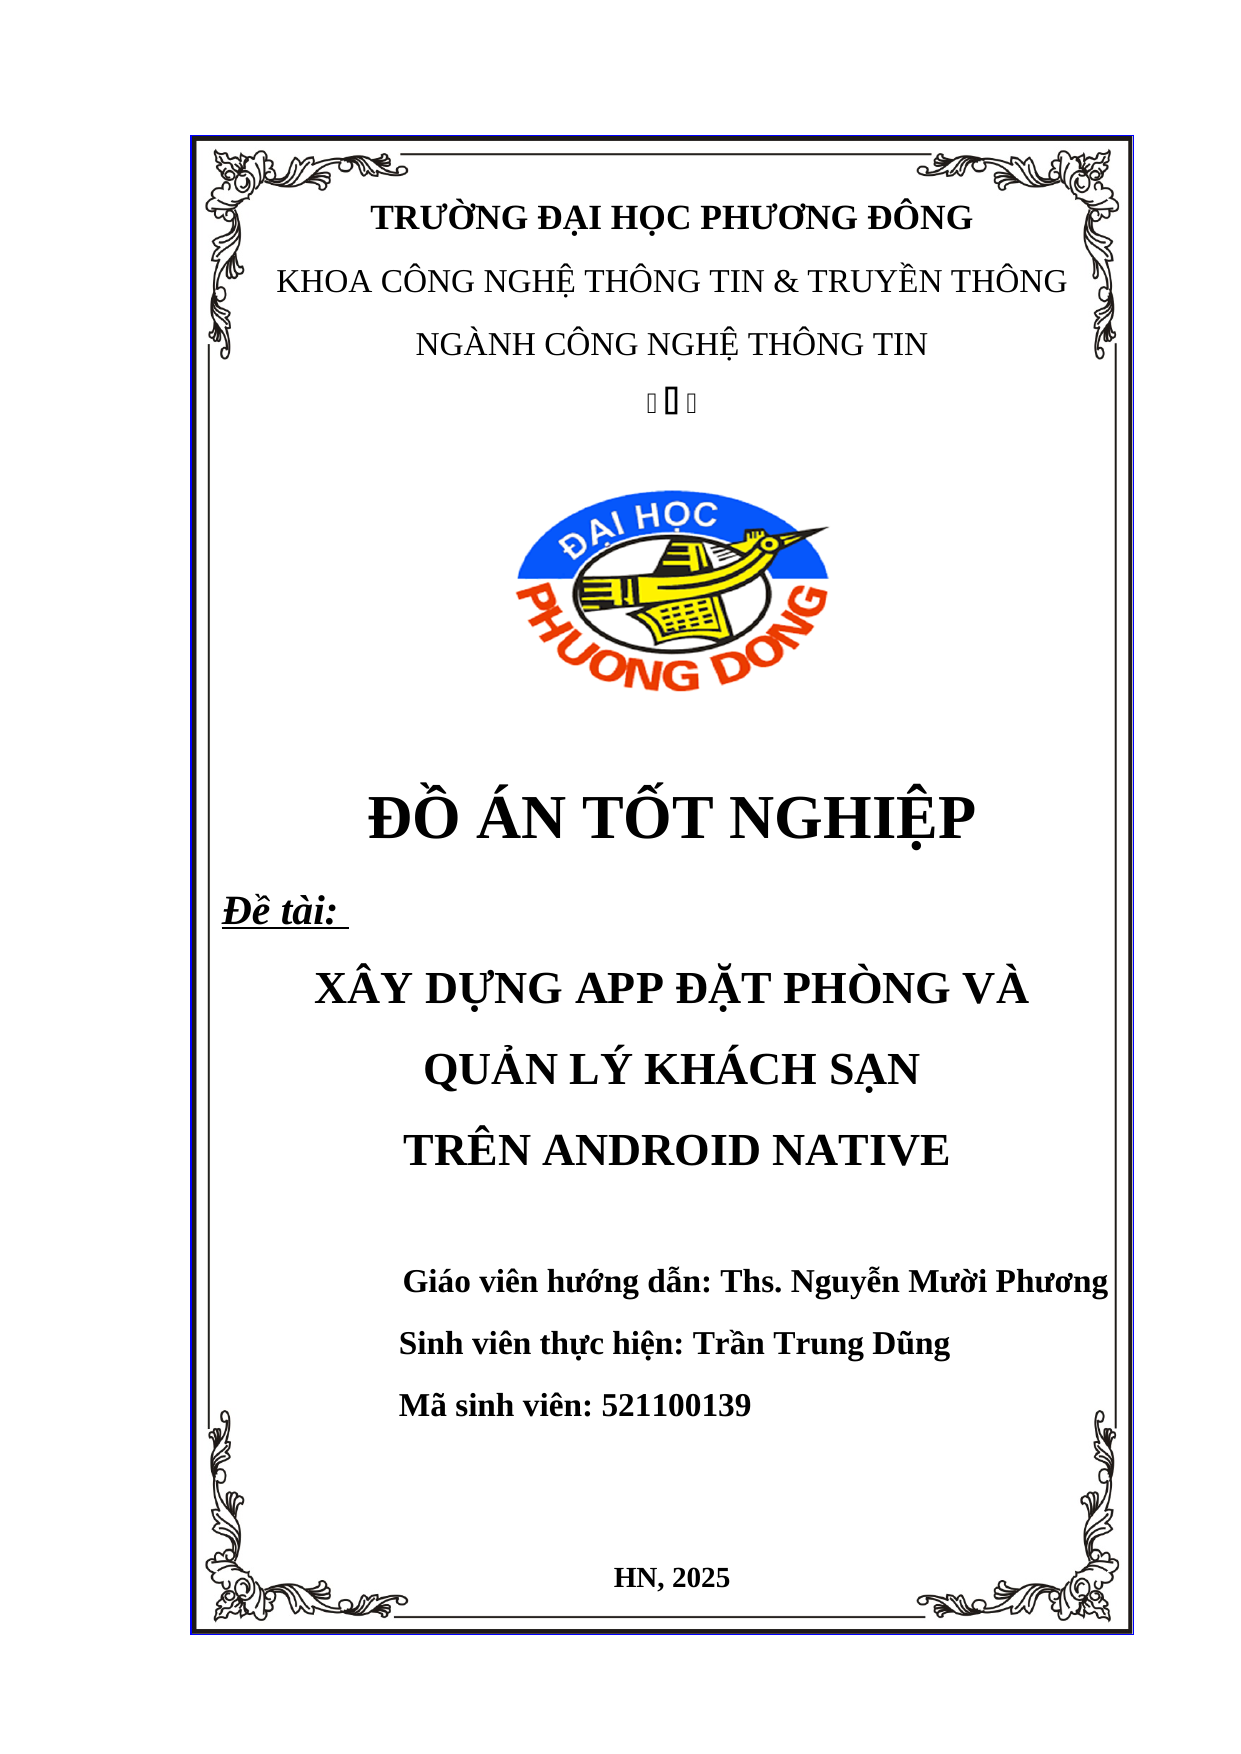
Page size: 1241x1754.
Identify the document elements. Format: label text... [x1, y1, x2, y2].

text TRÊN ANDROID NATIVE [177, 1122, 1122, 1175]
text HN, 2025 [177, 1560, 1122, 1593]
text Sinh viên thực hiện: Trần Trung Dũng [177, 1323, 1122, 1361]
text XÂY DỰNG APP ĐẶT PHÒNG VÀ [177, 961, 1122, 1013]
text KHOA CÔNG NGHỆ THÔNG TIN & TRUYỀN THÔNG [177, 262, 1122, 300]
text QUẢN LÝ KHÁCH SẠN [177, 1041, 1122, 1094]
text Giáo viên hướng dẫn: Ths. Nguyễn Mười Phương [177, 1261, 1122, 1299]
picture [192, 136, 1133, 1634]
text TRƯỜNG ĐẠI HỌC PHƯƠNG ĐÔNG [177, 196, 1122, 237]
text Đề tài: [177, 886, 1122, 934]
text Mã sinh viên: 521100139 [177, 1385, 1122, 1424]
text ĐỒ ÁN TỐT NGHIỆP [177, 780, 1122, 852]
text NGÀNH CÔNG NGHỆ THÔNG TIN [177, 324, 1122, 362]
